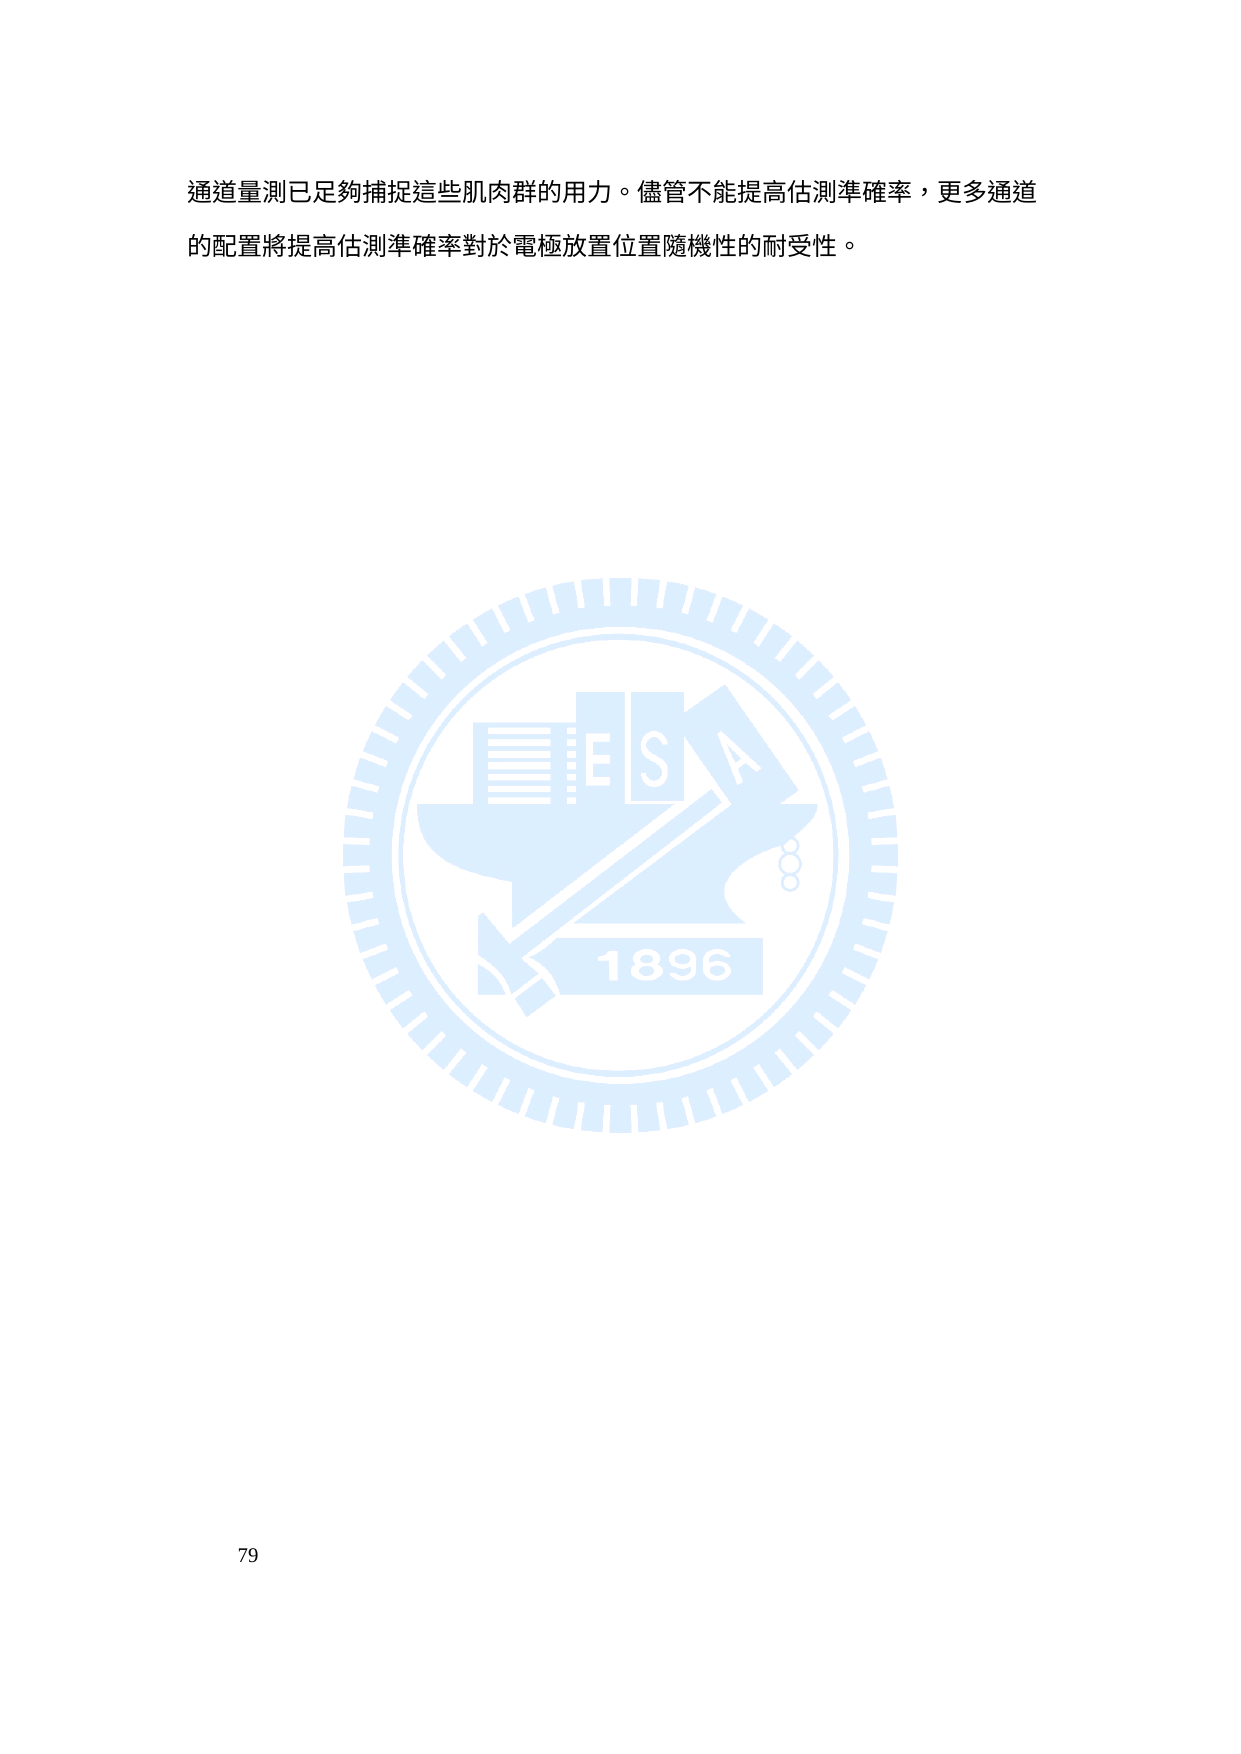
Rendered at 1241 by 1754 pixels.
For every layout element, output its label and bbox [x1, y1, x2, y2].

text [187, 172, 1053, 263]
